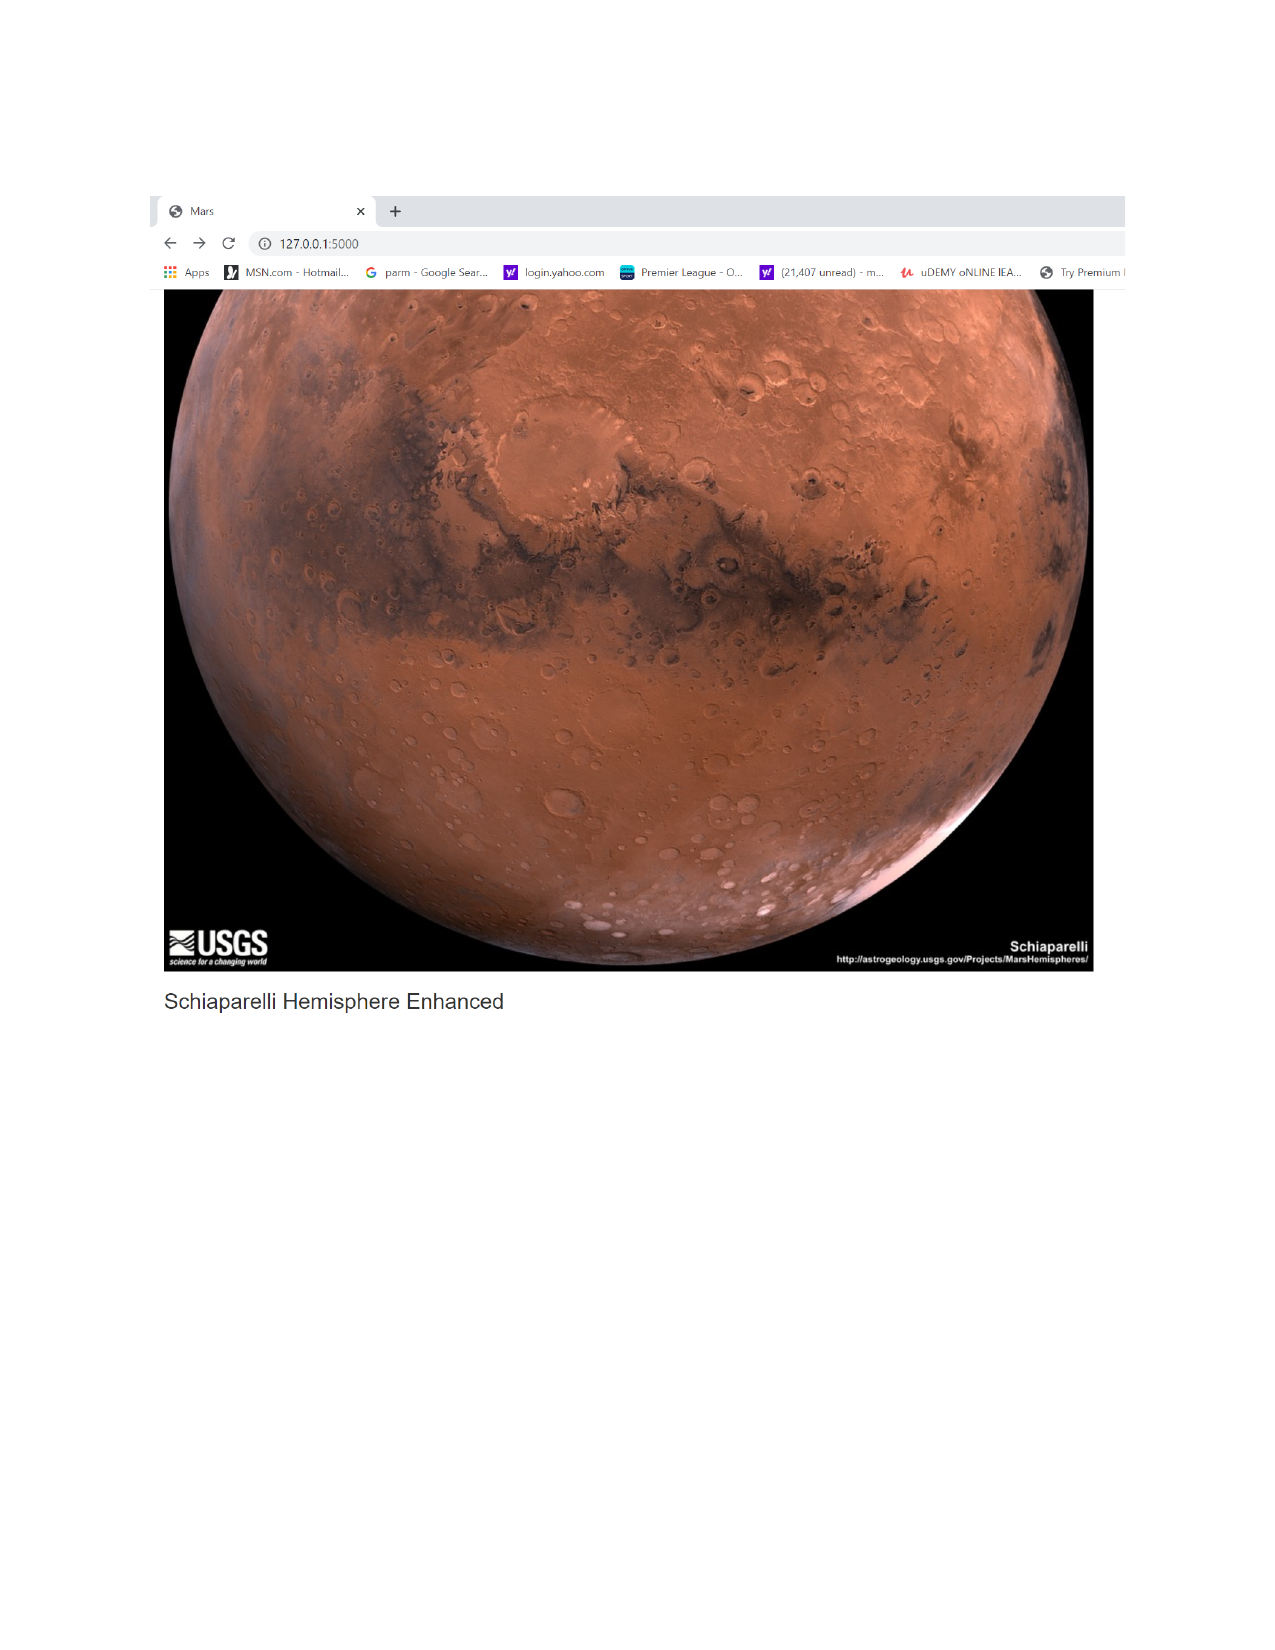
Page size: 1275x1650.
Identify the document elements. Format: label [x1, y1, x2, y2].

picture [150, 196, 1125, 1034]
